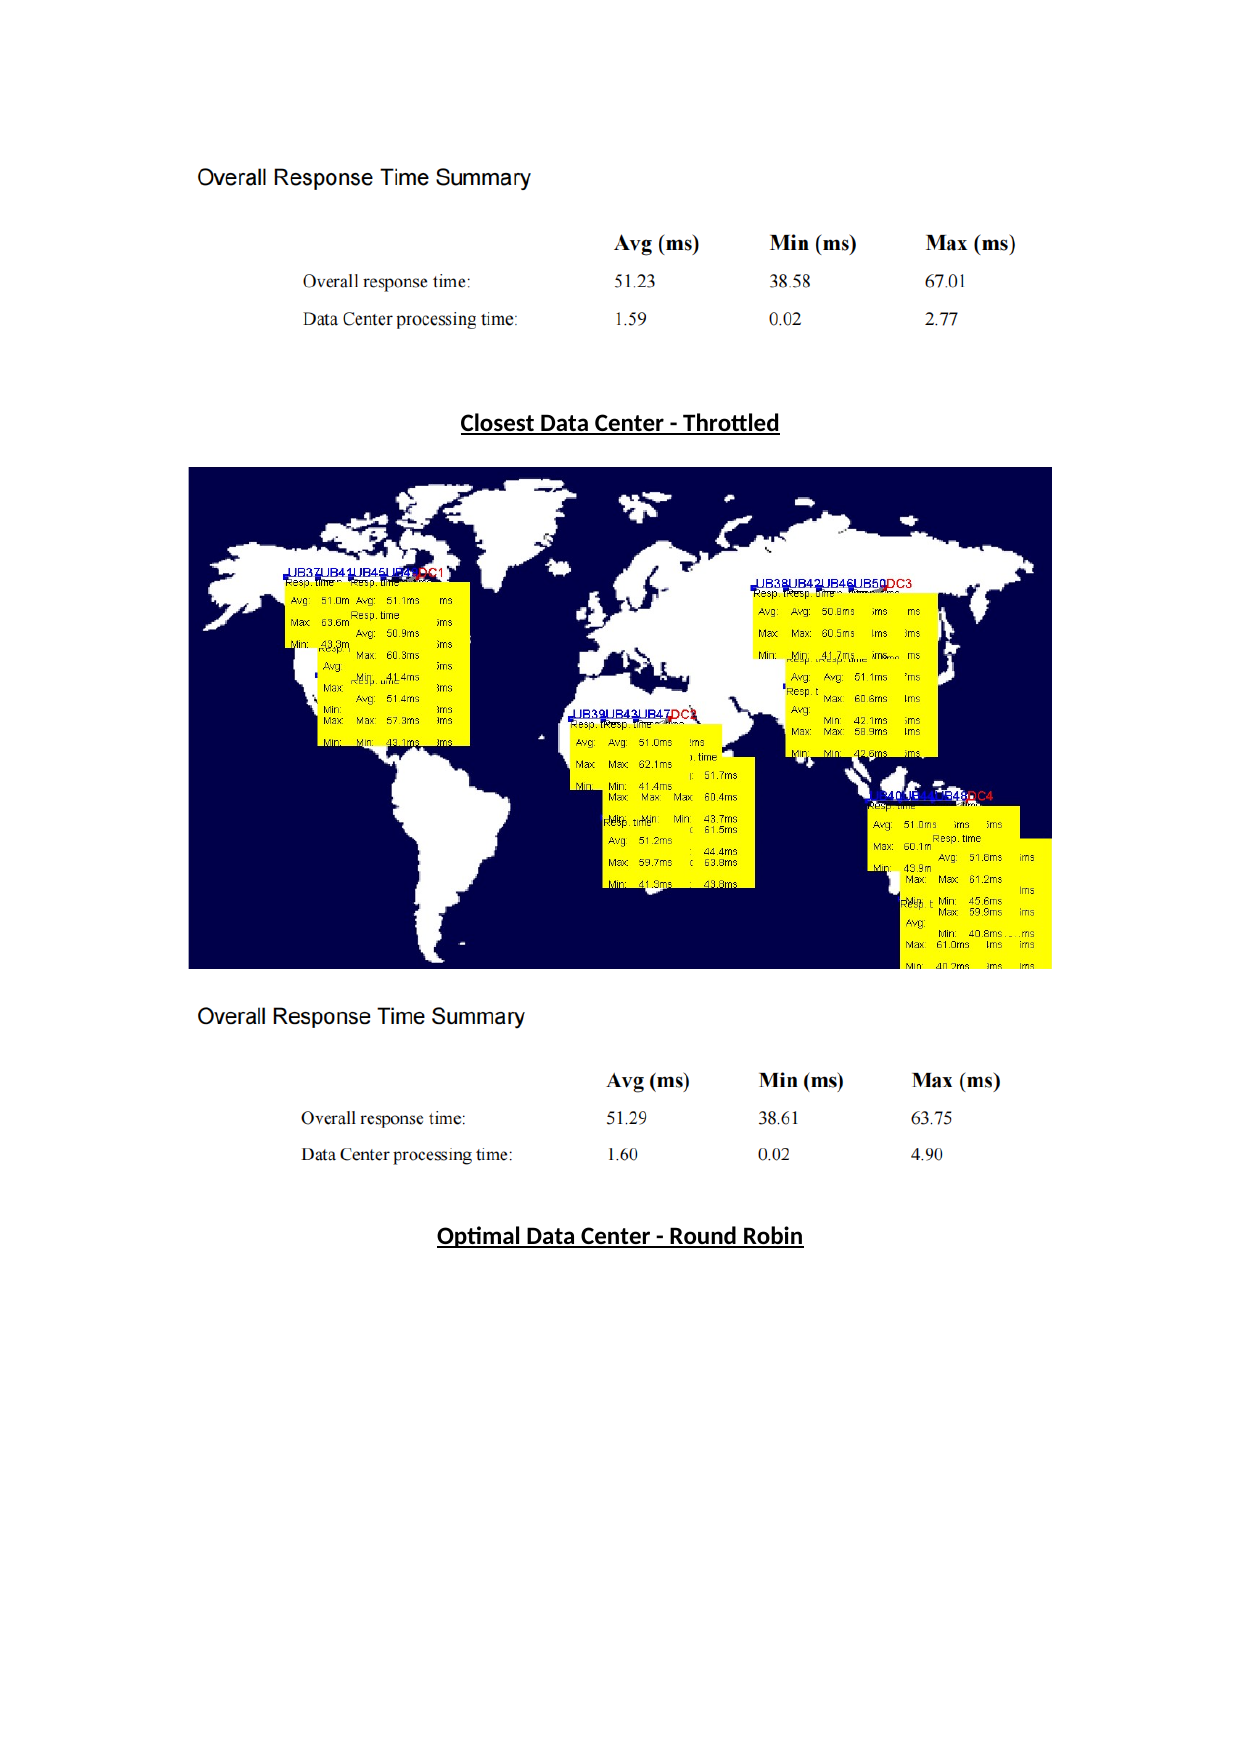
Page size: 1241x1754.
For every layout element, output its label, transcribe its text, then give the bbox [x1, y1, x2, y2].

text Optimal Data Center - Round Robin [187, 1221, 1053, 1251]
text Closest Data Center - Throttled [187, 407, 1053, 437]
picture [187, 993, 1053, 1190]
picture [187, 150, 1053, 356]
picture [188, 467, 1052, 969]
